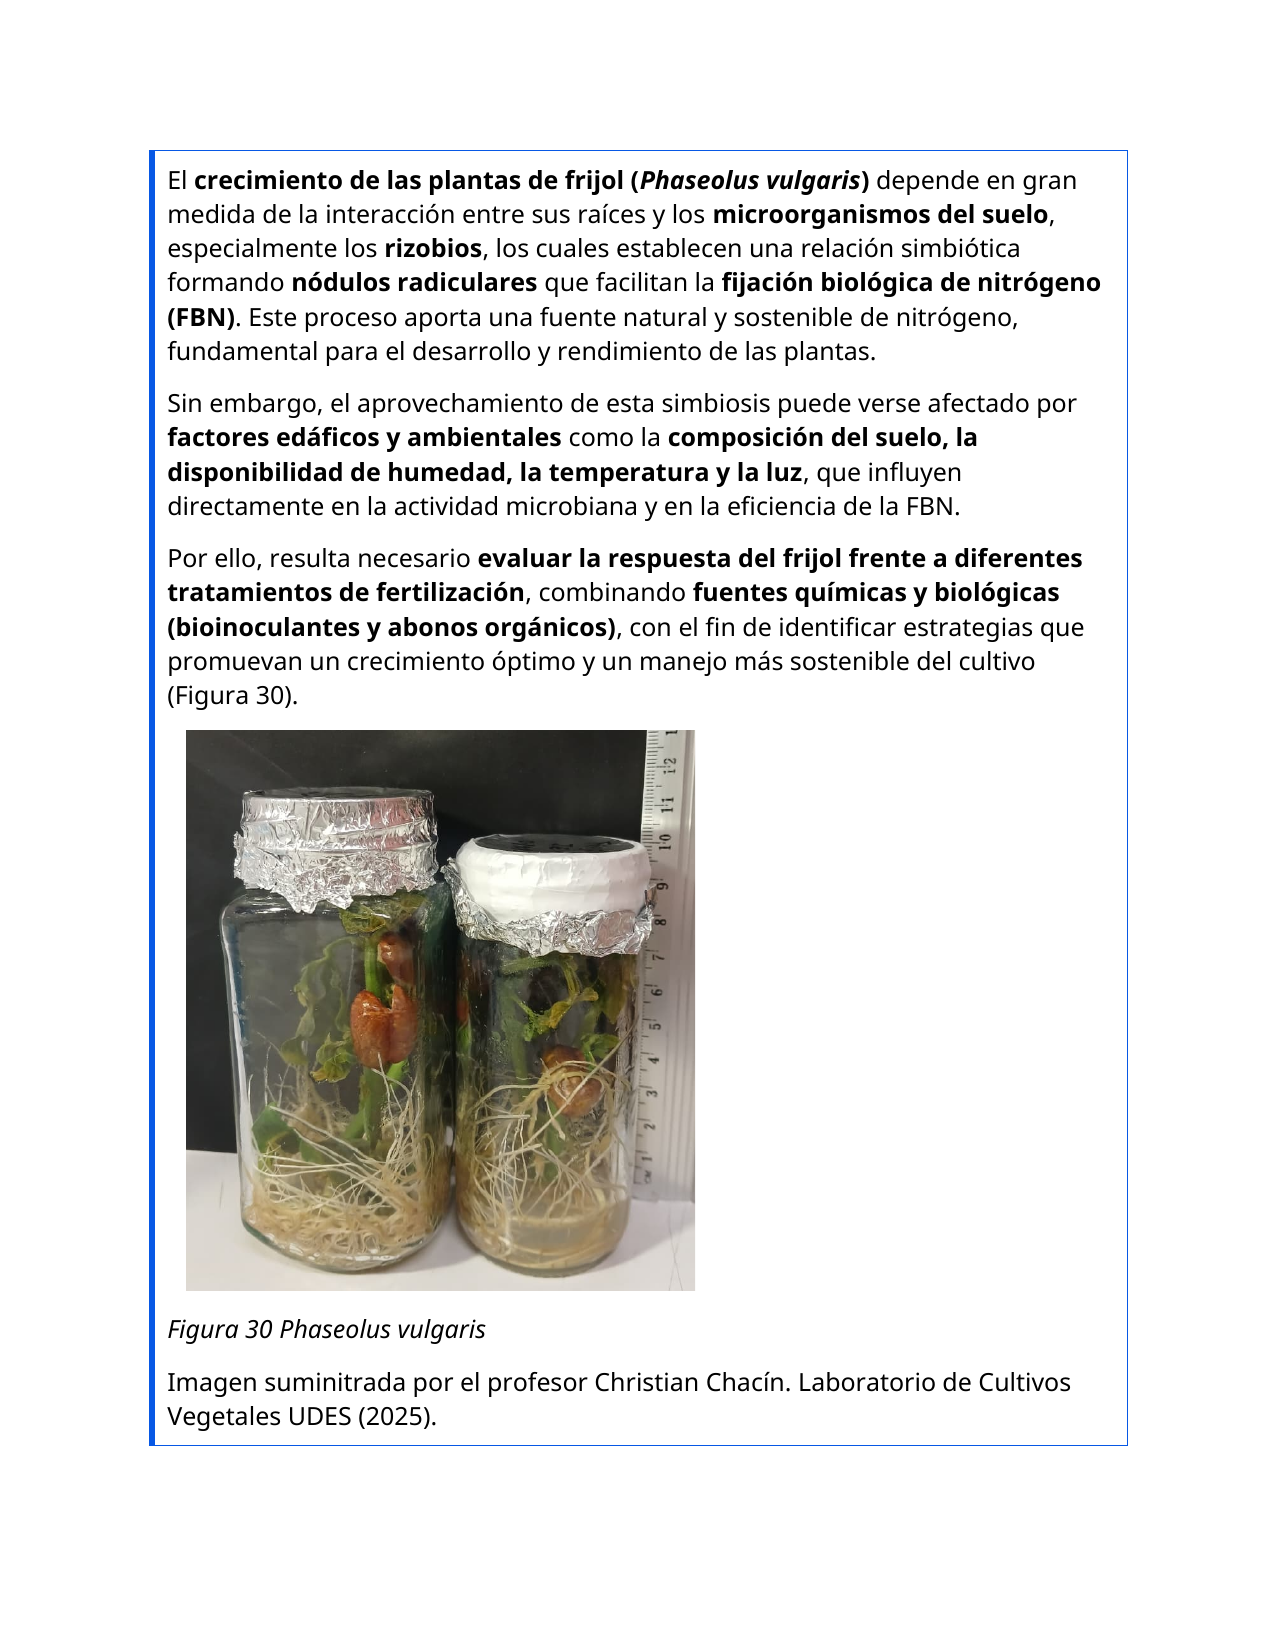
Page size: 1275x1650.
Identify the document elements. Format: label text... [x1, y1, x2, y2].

picture [186, 730, 696, 1291]
table_cell El crecimiento de las plantas de frijol (Phaseolus vulgaris) depende en gran medida de la interacción entre sus raíces y los microorganismos del suelo, especialmente los rizobios, los cuales establecen una relación simbiótica formando nódulos radiculares que facilitan la fijación biológica de nitrógeno (FBN). Este proceso aporta una fuente natural y sostenible de nitrógeno, fundamental para el desarrollo y rendimiento de las plantas. Sin embargo, el aprovechamiento de esta simbiosis puede verse afectado por factores edáficos y ambientales como la composición del suelo, la disponibilidad de humedad, la temperatura y la luz, que influyen directamente en la actividad microbiana y en la eficiencia de la FBN. Por ello, resulta necesario evaluar la respuesta del frijol frente a diferentes tratamientos de fertilización, combinando fuentes químicas y biológicas (bioinoculantes y abonos orgánicos), con el fin de identificar estrategias que promuevan un crecimiento óptimo y un manejo más sostenible del cultivo (Figura 30). Figura 30 Phaseolus vulgaris Imagen suminitrada por el profesor Christian Chacín. Laboratorio de Cultivos Vegetales UDES (2025). [155, 151, 1127, 1445]
